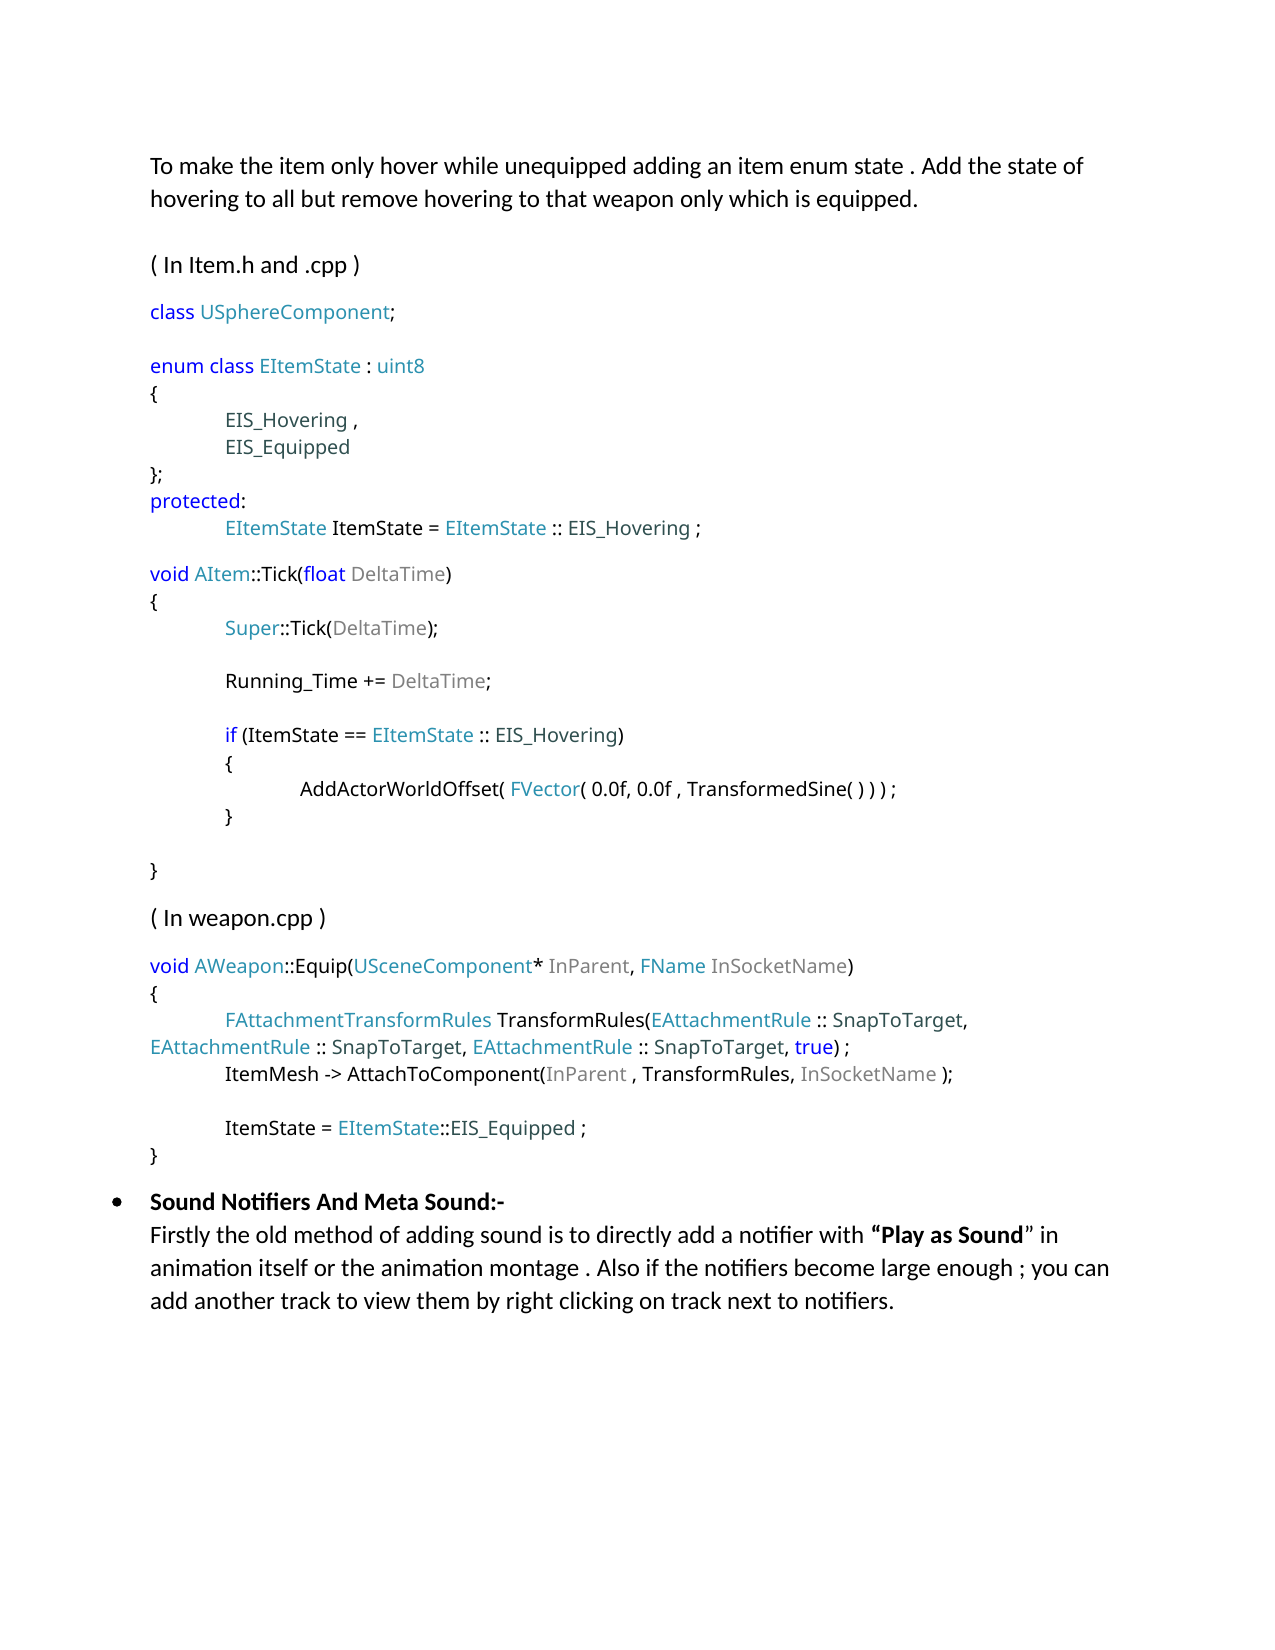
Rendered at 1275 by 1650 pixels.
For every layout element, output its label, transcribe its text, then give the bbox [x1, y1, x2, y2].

text } [150, 803, 1125, 830]
text ( In weapon.cpp ) [150, 902, 1125, 933]
text { [150, 979, 1125, 1006]
text void AWeapon::Equip(USceneComponent* InParent, FName InSocketName) [150, 952, 1125, 979]
list To make the item only hover while unequipped adding an item enum state . Add the state of hovering to all but remove hovering to that weapon only which is equipped. [150, 150, 1125, 213]
text FAttachmentTransformRules TransformRules(EAttachmentRule :: SnapToTarget, EAttachmentRule :: SnapToTarget, EAttachmentRule :: SnapToTarget, true) ; [150, 1006, 1125, 1060]
text } [150, 1141, 1125, 1168]
text EIS_Hovering , [150, 406, 1125, 433]
text Running_Time += DeltaTime; [150, 668, 1125, 695]
text AddActorWorldOffset( FVector( 0.0f, 0.0f , TransformedSine( ) ) ) ; [150, 776, 1125, 803]
text class USphereComponent; [150, 298, 1125, 325]
list } [150, 857, 1125, 884]
text { [150, 749, 1125, 776]
list ( In Item.h and .cpp ) [150, 249, 1125, 279]
text { [150, 587, 1125, 614]
text enum class EItemState : uint8 [150, 352, 1125, 379]
list Sound Notifiers And Meta Sound:- [112, 1187, 1125, 1217]
list EItemState ItemState = EItemState :: EIS_Hovering ; [150, 514, 1125, 541]
text if (ItemState == EItemState :: EIS_Hovering) [150, 722, 1125, 749]
text protected: [150, 487, 1125, 514]
text Super::Tick(DeltaTime); [150, 614, 1125, 641]
text { [150, 379, 1125, 406]
text }; [150, 460, 1125, 487]
text ItemMesh -> AttachToComponent(InParent , TransformRules, InSocketName ); [150, 1060, 1125, 1087]
list Firstly the old method of adding sound is to directly add a notifier with “Play as Sound” in animation itself or the animation montage . Also if the notifiers become large enough ; you can add another track to view them by right clicking on track next to notifiers. [150, 1219, 1125, 1316]
text ItemState = EItemState::EIS_Equipped ; [150, 1114, 1125, 1141]
text void AItem::Tick(float DeltaTime) [150, 560, 1125, 587]
text EIS_Equipped [150, 433, 1125, 460]
